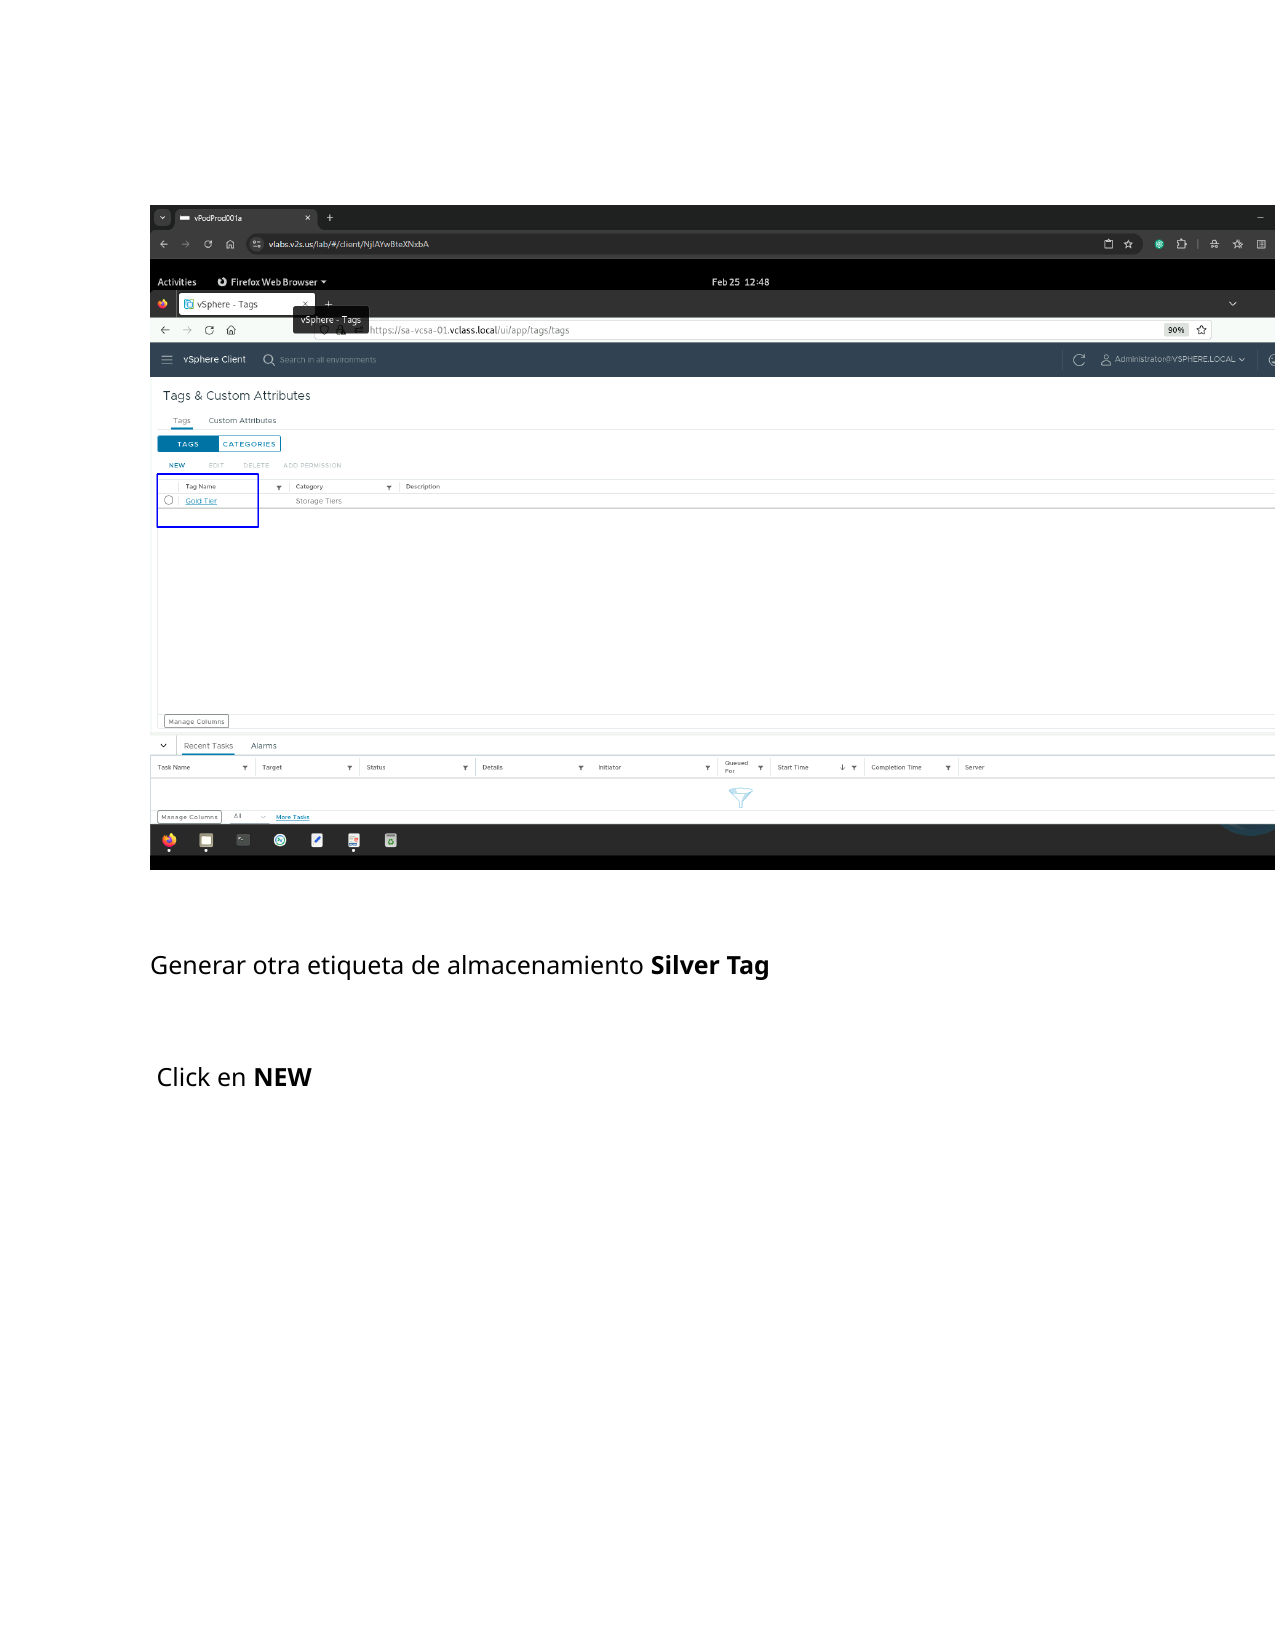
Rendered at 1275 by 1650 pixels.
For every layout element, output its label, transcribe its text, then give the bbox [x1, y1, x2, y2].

text Generar otra etiqueta de almacenamiento Silver Tag [150, 947, 1125, 982]
text Click en NEW [150, 1059, 1125, 1093]
picture [150, 205, 1275, 870]
